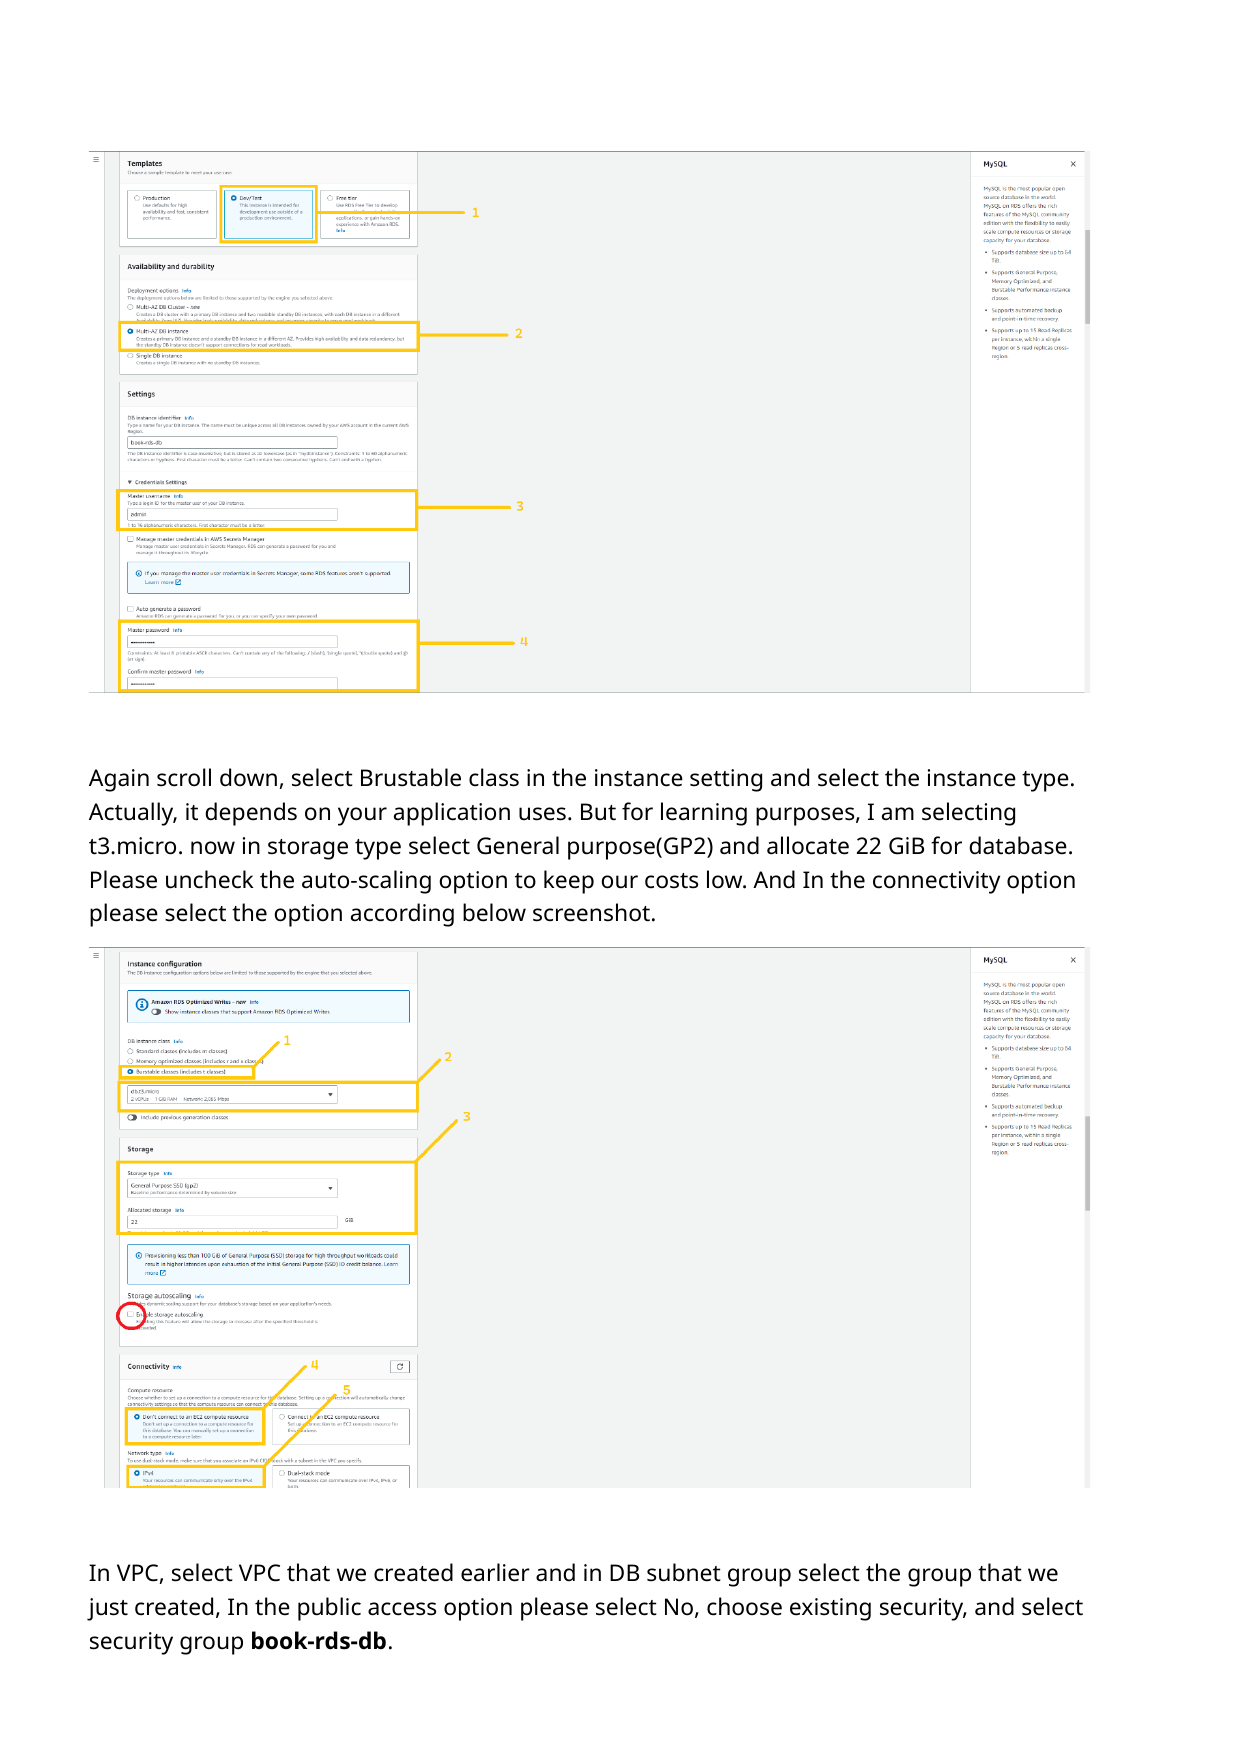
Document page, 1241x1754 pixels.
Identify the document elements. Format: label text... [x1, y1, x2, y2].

picture [88, 947, 1091, 1488]
picture [88, 151, 1091, 693]
text In VPC, select VPC that we created earlier and in DB subnet group select the group that we just created, In the public access option please select No, choose existing security, and select security group book-rds-db. [89, 1557, 1090, 1656]
text Again scroll down, select Brustable class in the instance setting and select the instance type. Actually, it depends on your application uses. But for learning purposes, I am selecting t3.micro. now in storage type select General purpose(GP2) and allocate 22 GiB for database. Please uncheck the auto-scaling option to keep our costs low. And In the connectivity option please select the option according below screenshot. [89, 762, 1090, 928]
